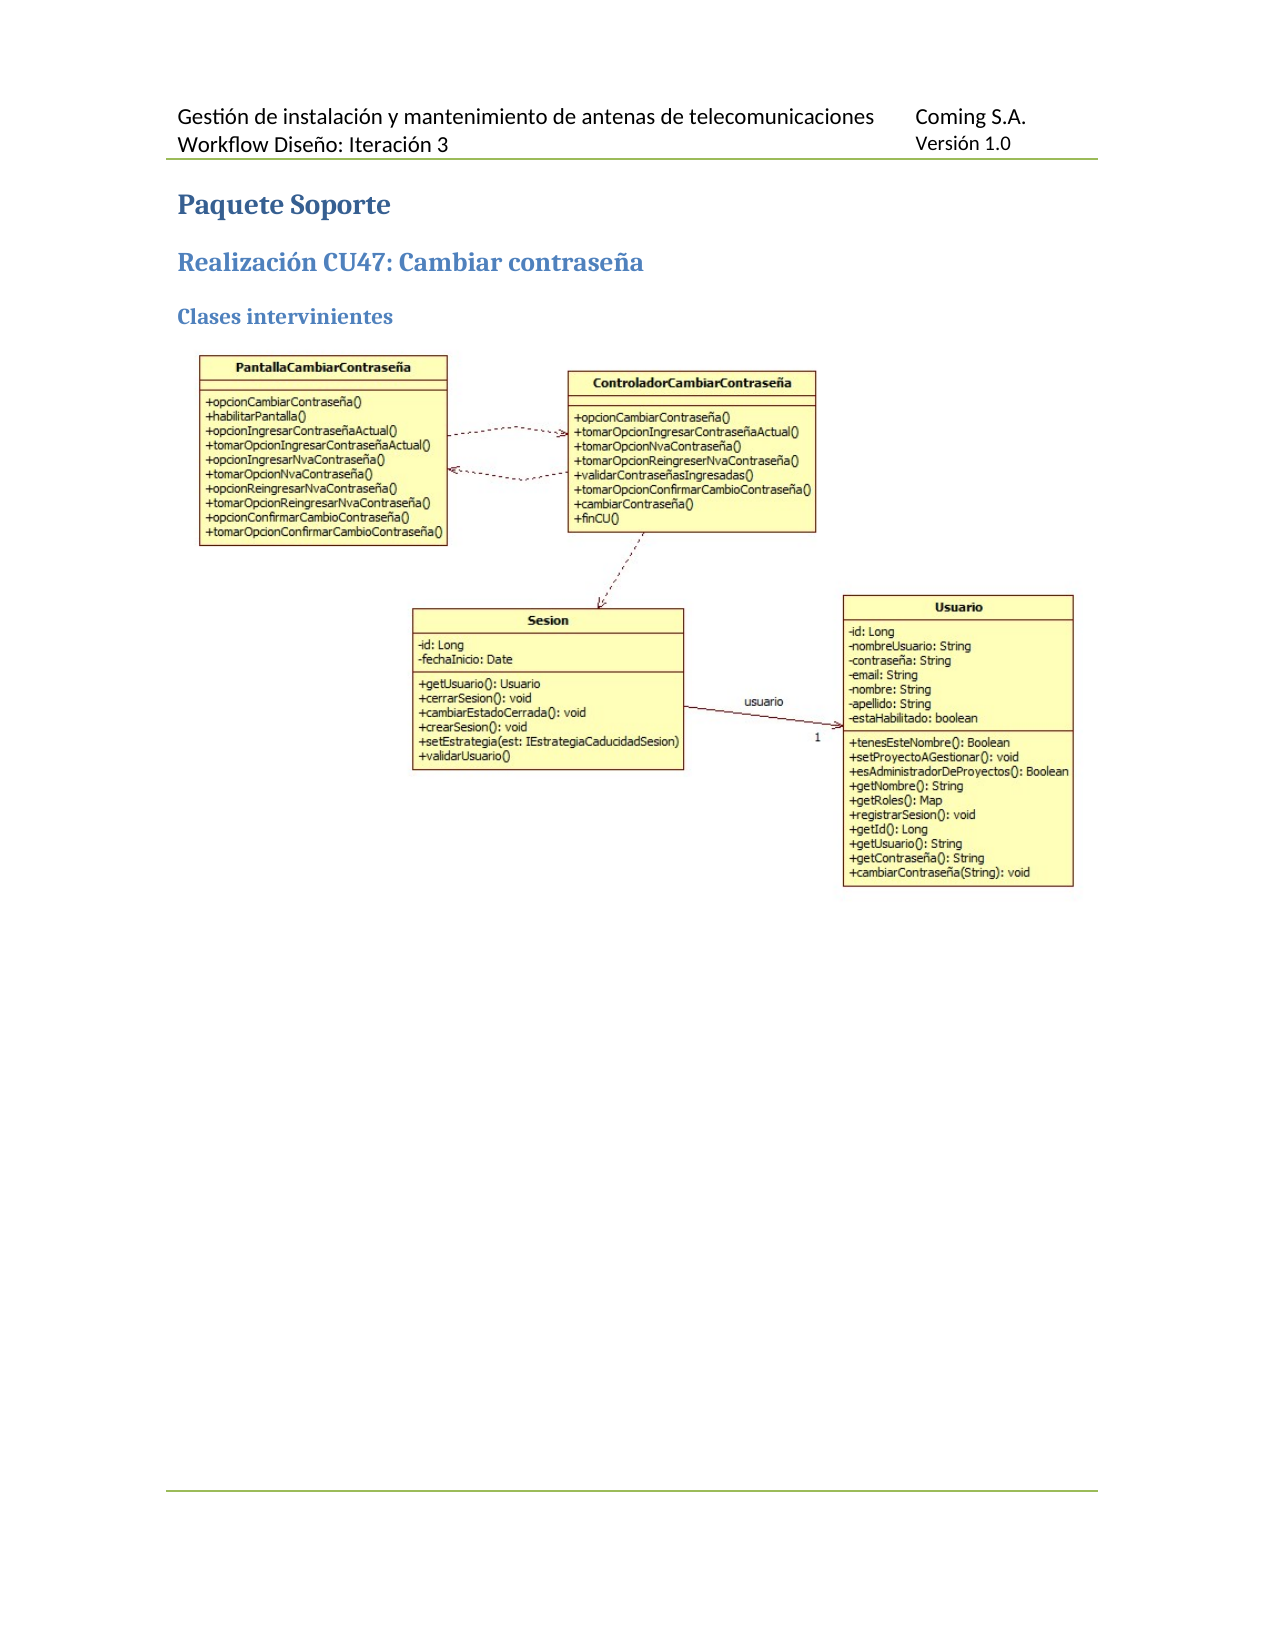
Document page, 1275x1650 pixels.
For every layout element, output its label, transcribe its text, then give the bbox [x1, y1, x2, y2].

subtitle Realización CU47: Cambiar contraseña [177, 247, 1098, 278]
picture [177, 333, 1096, 909]
subtitle Paquete Soporte [177, 188, 1098, 221]
subtitle Clases intervinientes [177, 304, 1098, 330]
